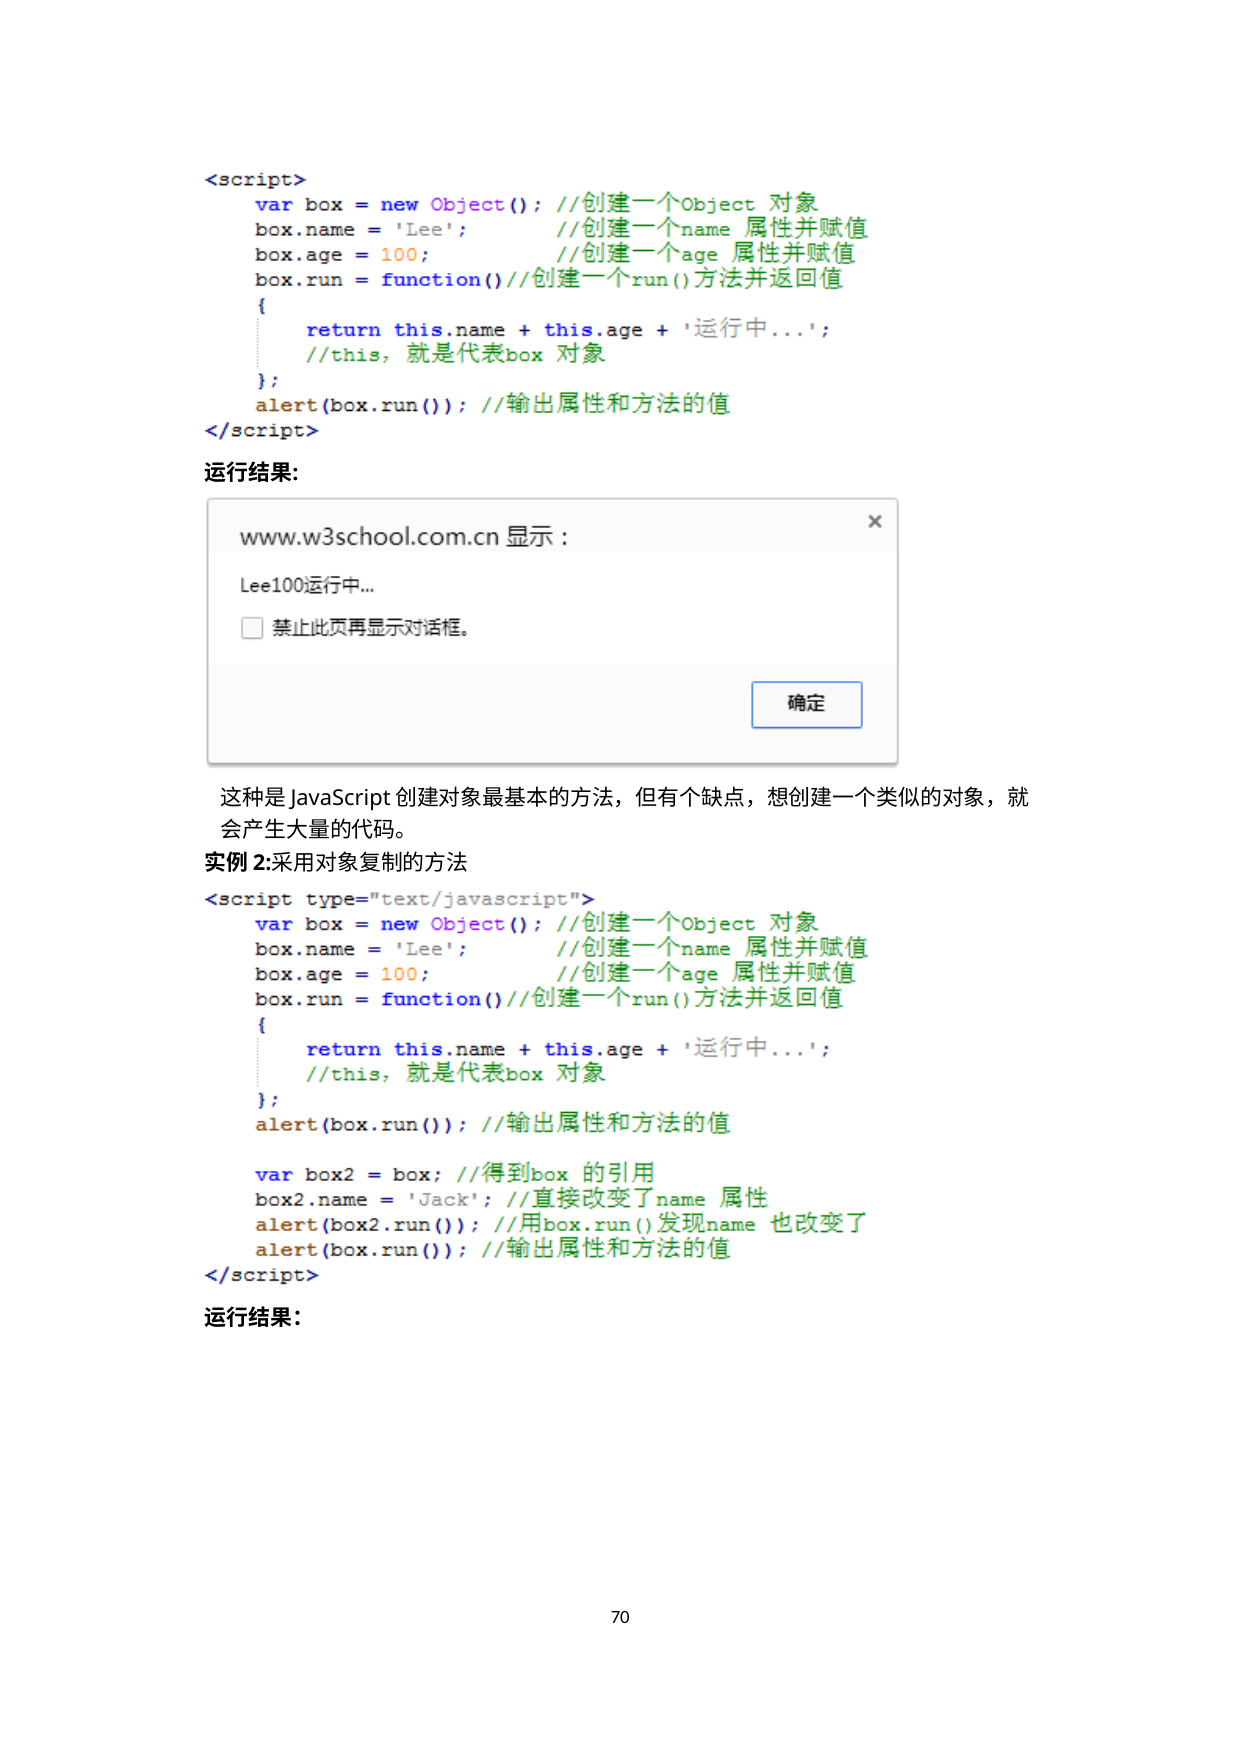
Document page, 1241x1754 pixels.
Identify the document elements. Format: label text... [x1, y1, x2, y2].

picture [204, 495, 902, 771]
text 这种是JavaScript创建对象最基本的方法，但有个缺点，想创建一个类似的对象，就 [187, 779, 1053, 812]
picture [204, 888, 899, 1289]
text 会产生大量的代码。 [187, 812, 1053, 844]
text 运行结果: [187, 454, 1053, 487]
text 实例2:采用对象复制的方法 [187, 844, 1053, 877]
text 运行结果： [187, 1299, 1053, 1332]
picture [204, 170, 894, 446]
